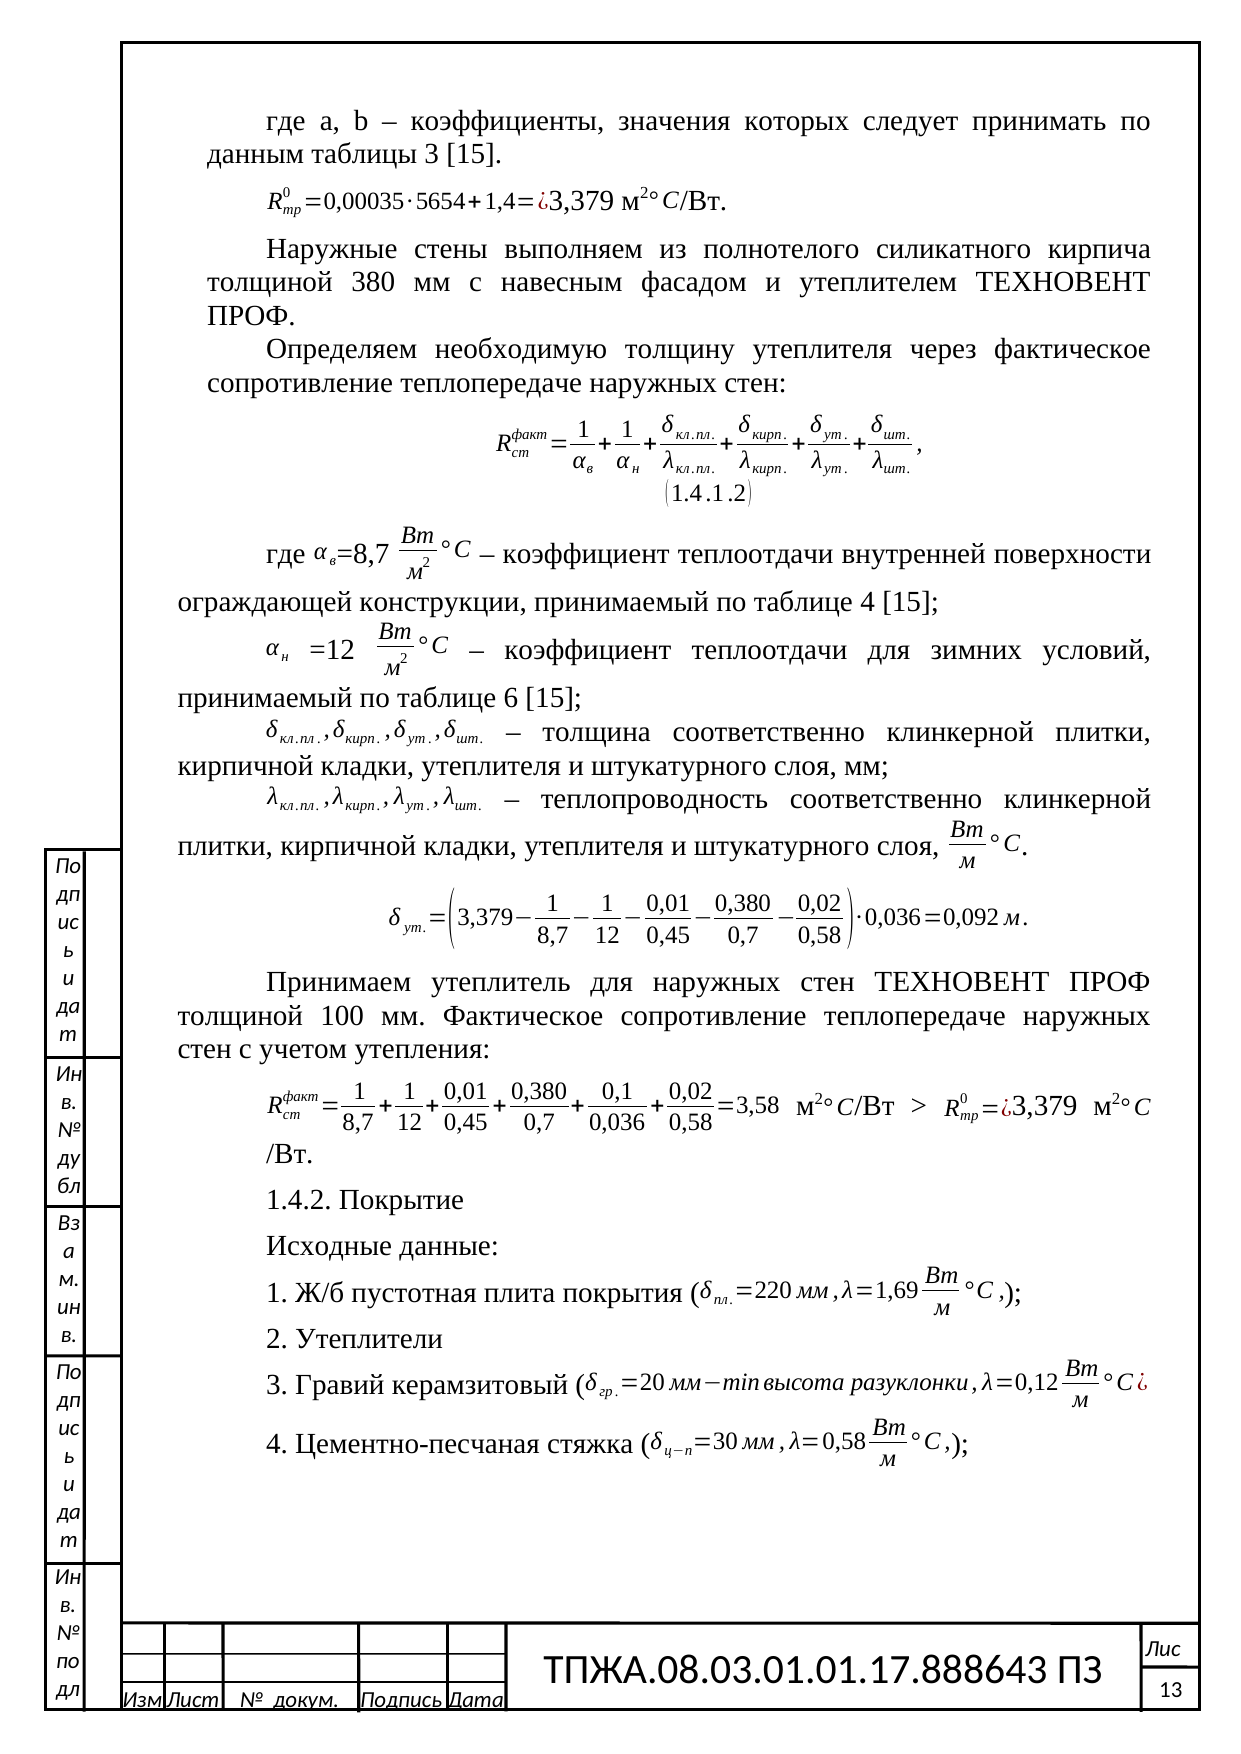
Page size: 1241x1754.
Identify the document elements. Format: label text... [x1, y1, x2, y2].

text 3,379 м2/Вт. [266, 183, 1152, 218]
text где =8,7 – коэффициент теплоотдачи внутренней поверхности ограждающей конструкции, принимаемый по таблице 4 [15]; [177, 522, 1152, 618]
text Определяем необходимую толщину утеплителя через фактическое сопротивление теплопередаче наружных стен: [207, 331, 1152, 398]
text 3. Гравий керамзитовый ( [207, 1354, 1152, 1413]
text Принимаем утеплитель для наружных стен ТЕХНОВЕНТ ПРОФ толщиной 100 мм. Фактическое сопротивление теплопередаче наружных стен с учетом утепления: [177, 964, 1152, 1065]
text 1. Ж/б пустотная плита покрытия (); [207, 1262, 1152, 1321]
text 1.4.2. Покрытие [207, 1182, 1152, 1216]
text м2/Вт > 3,379 м2/Вт. [266, 1077, 1152, 1170]
text Наружные стены выполняем из полнотелого силикатного кирпича толщиной 380 мм с навесным фасадом и утеплителем ТЕХНОВЕНТ ПРОФ. [207, 231, 1152, 331]
text – толщина соответственно клинкерной плитки, кирпичной кладки, утеплителя и штукатурного слоя, мм; [177, 714, 1152, 781]
text – теплопроводность соответственно клинкерной плитки, кирпичной кладки, утеплителя и штукатурного слоя, . [177, 781, 1152, 874]
text где a, b – коэффициенты, значения которых следует принимать по данным таблицы 3 [15]. [207, 103, 1152, 170]
text 4. Цементно-песчаная стяжка (); [207, 1413, 1152, 1472]
text =12 – коэффициент теплоотдачи для зимних условий, принимаемый по таблице 6 [15]; [177, 618, 1152, 714]
text Исходные данные: [207, 1228, 1152, 1262]
text 2. Утеплители [207, 1321, 1152, 1354]
